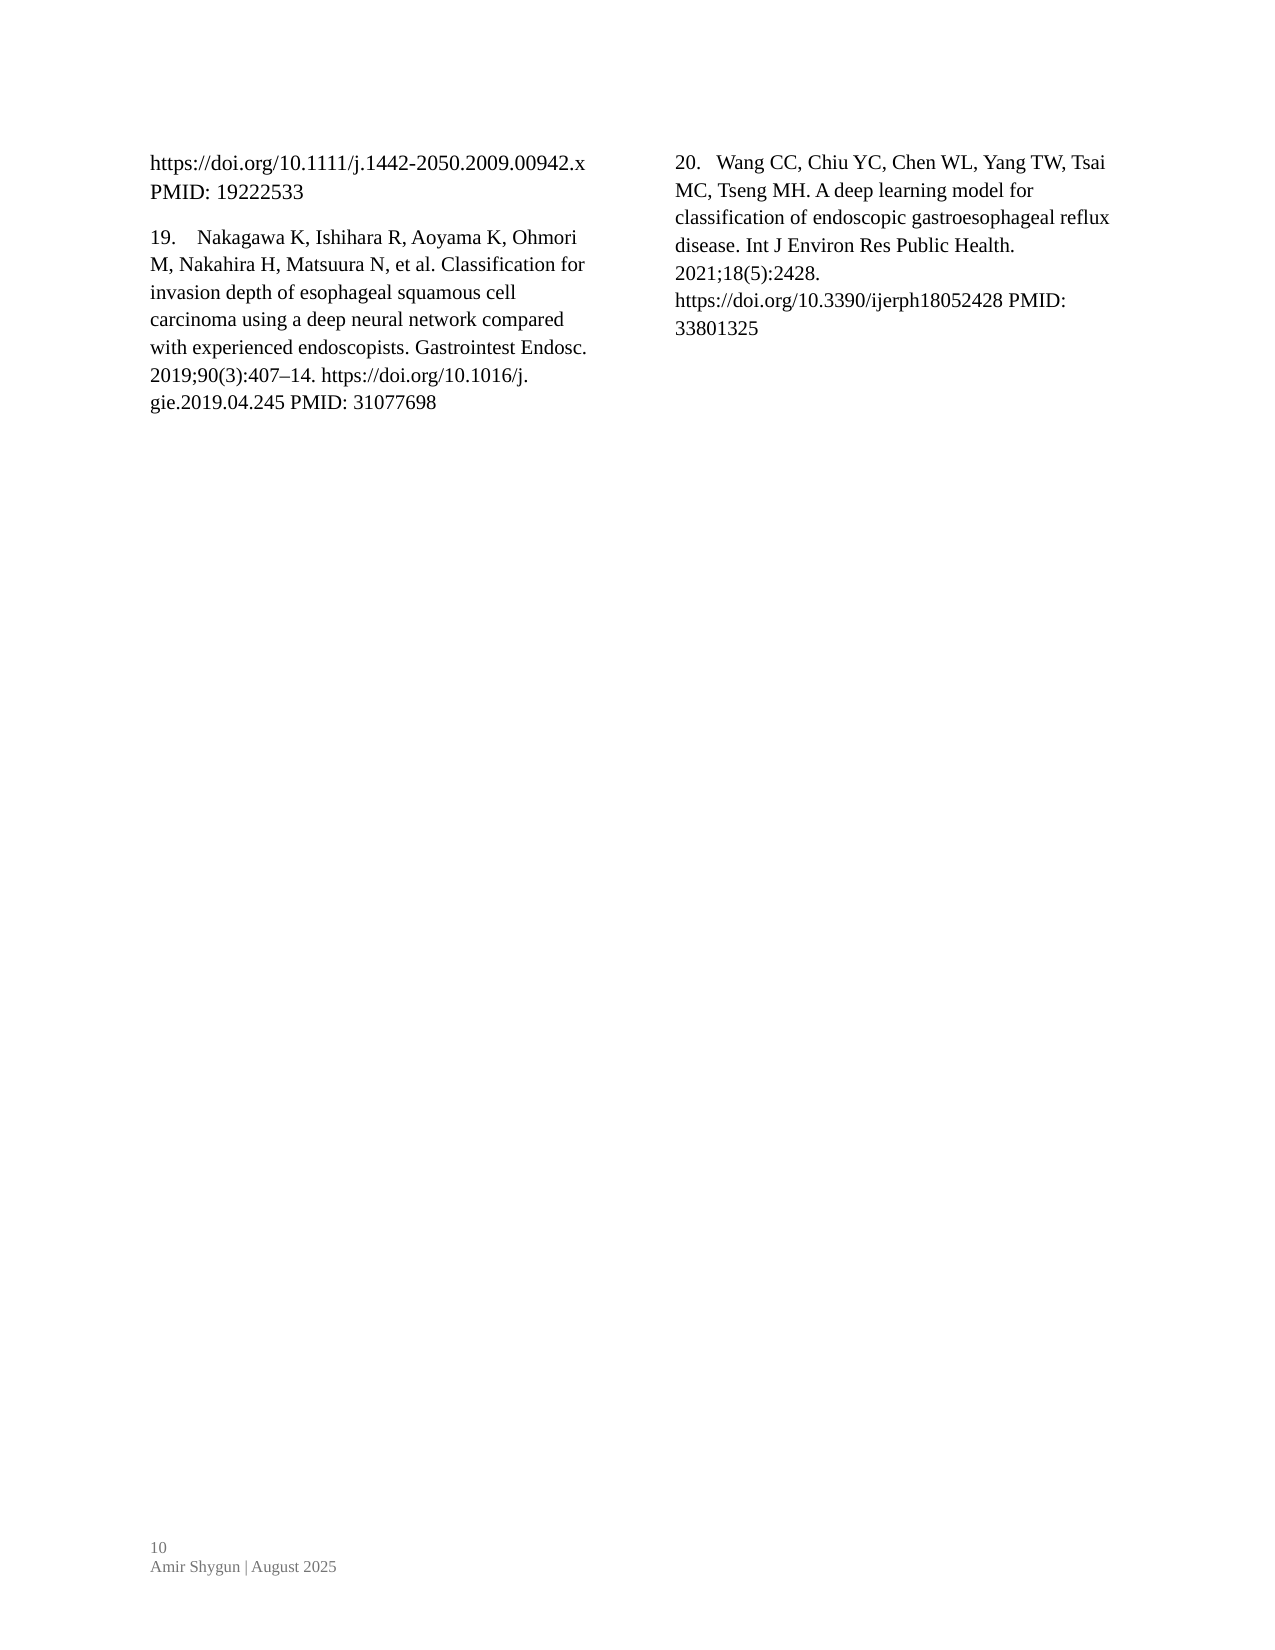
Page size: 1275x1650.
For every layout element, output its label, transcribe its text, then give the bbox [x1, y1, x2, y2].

text 20. Wang CC, Chiu YC, Chen WL, Yang TW, Tsai MC, Tseng MH. A deep learning model for classification of endoscopic gastroesophageal reflux disease. Int J Environ Res Public Health. 2021;18(5):2428. https://doi.org/10.3390/ijerph18052428 PMID: 33801325 [675, 150, 1125, 340]
text 19. Nakagawa K, Ishihara R, Aoyama K, Ohmori M, Nakahira H, Matsuura N, et al. Classification for invasion depth of esophageal squamous cell carcinoma using a deep neural network compared with experienced endoscopists. Gastrointest Endosc. 2019;90(3):407–14. https://doi.org/10.1016/j. gie.2019.04.245 PMID: 31077698 [150, 224, 600, 414]
